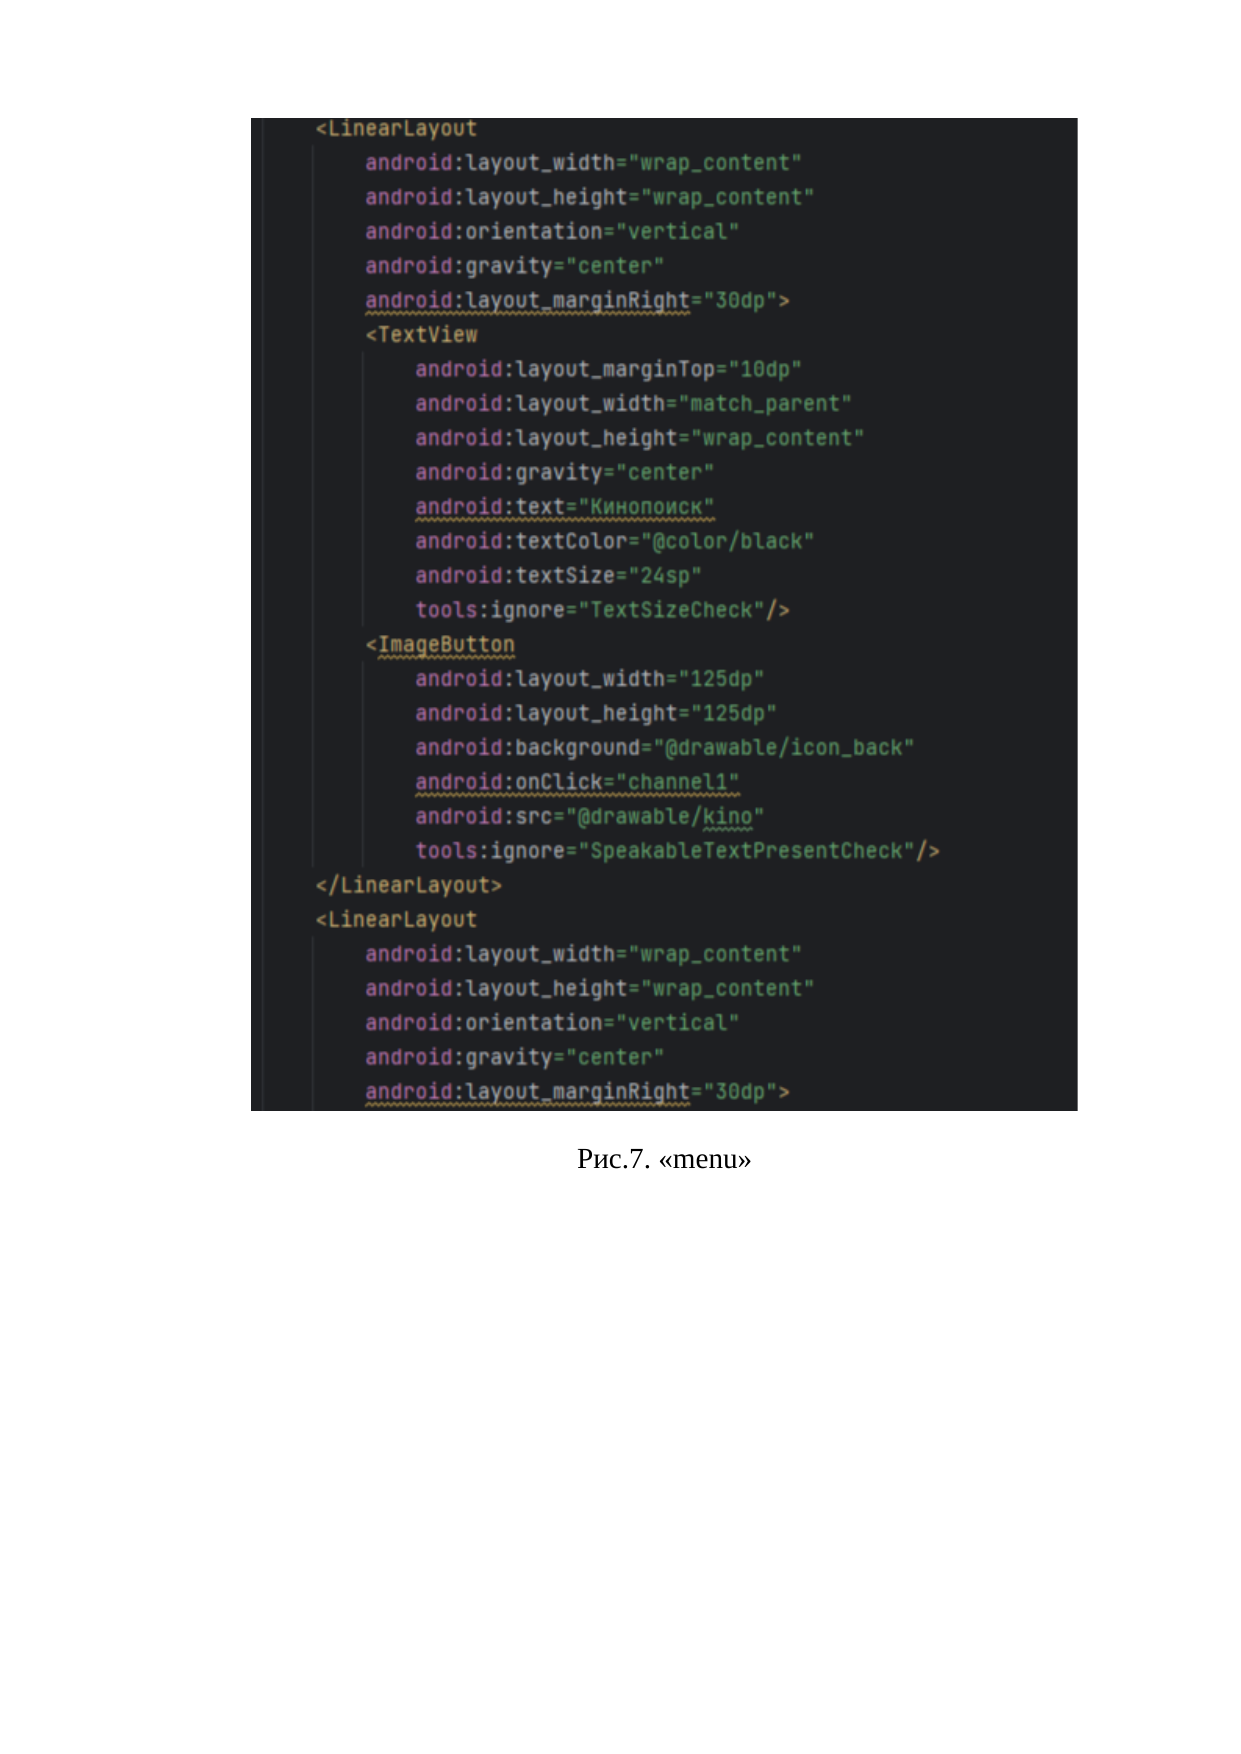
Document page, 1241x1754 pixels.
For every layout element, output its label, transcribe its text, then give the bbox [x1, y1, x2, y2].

text Рис.7. «menu» [177, 1142, 1152, 1175]
picture [251, 118, 1078, 1111]
